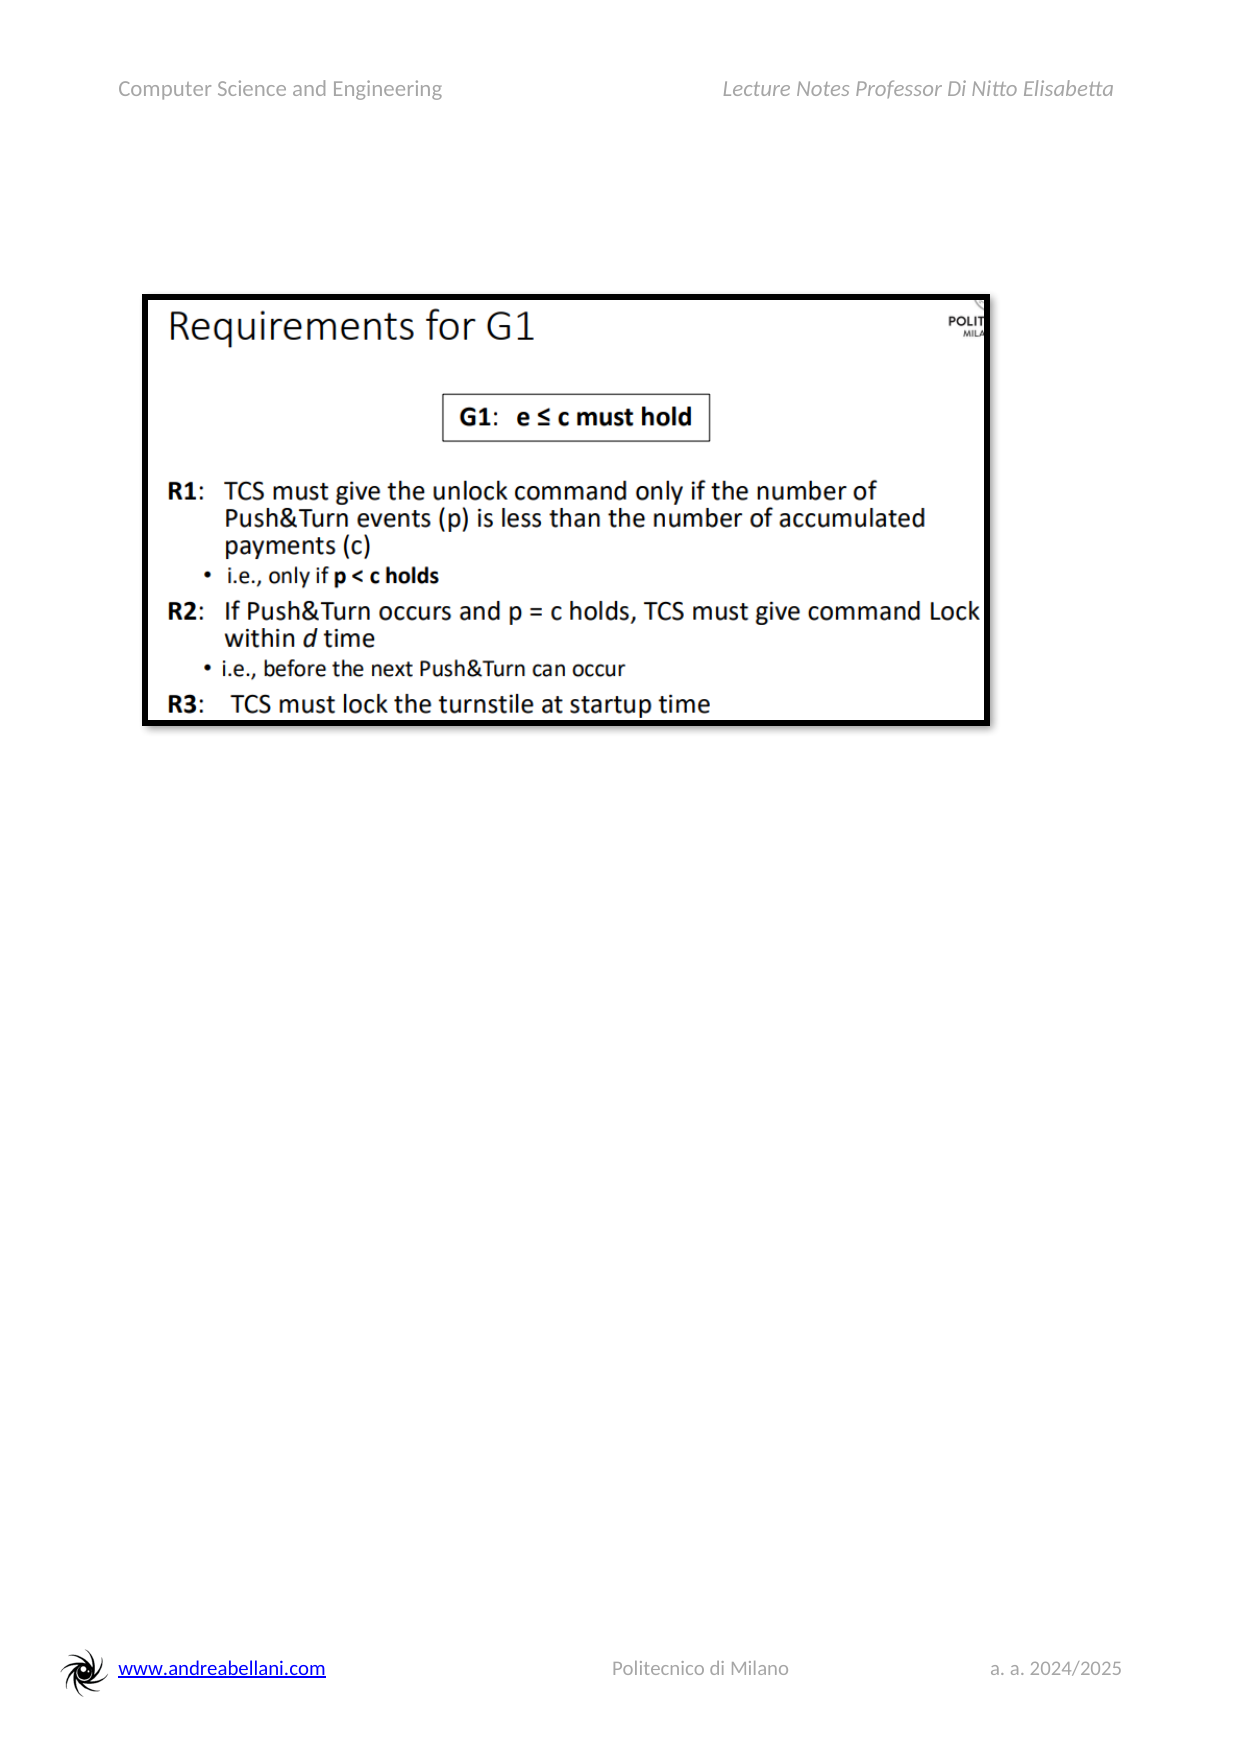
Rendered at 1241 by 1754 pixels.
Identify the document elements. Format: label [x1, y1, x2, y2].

picture [148, 300, 984, 720]
picture [58, 1649, 110, 1699]
